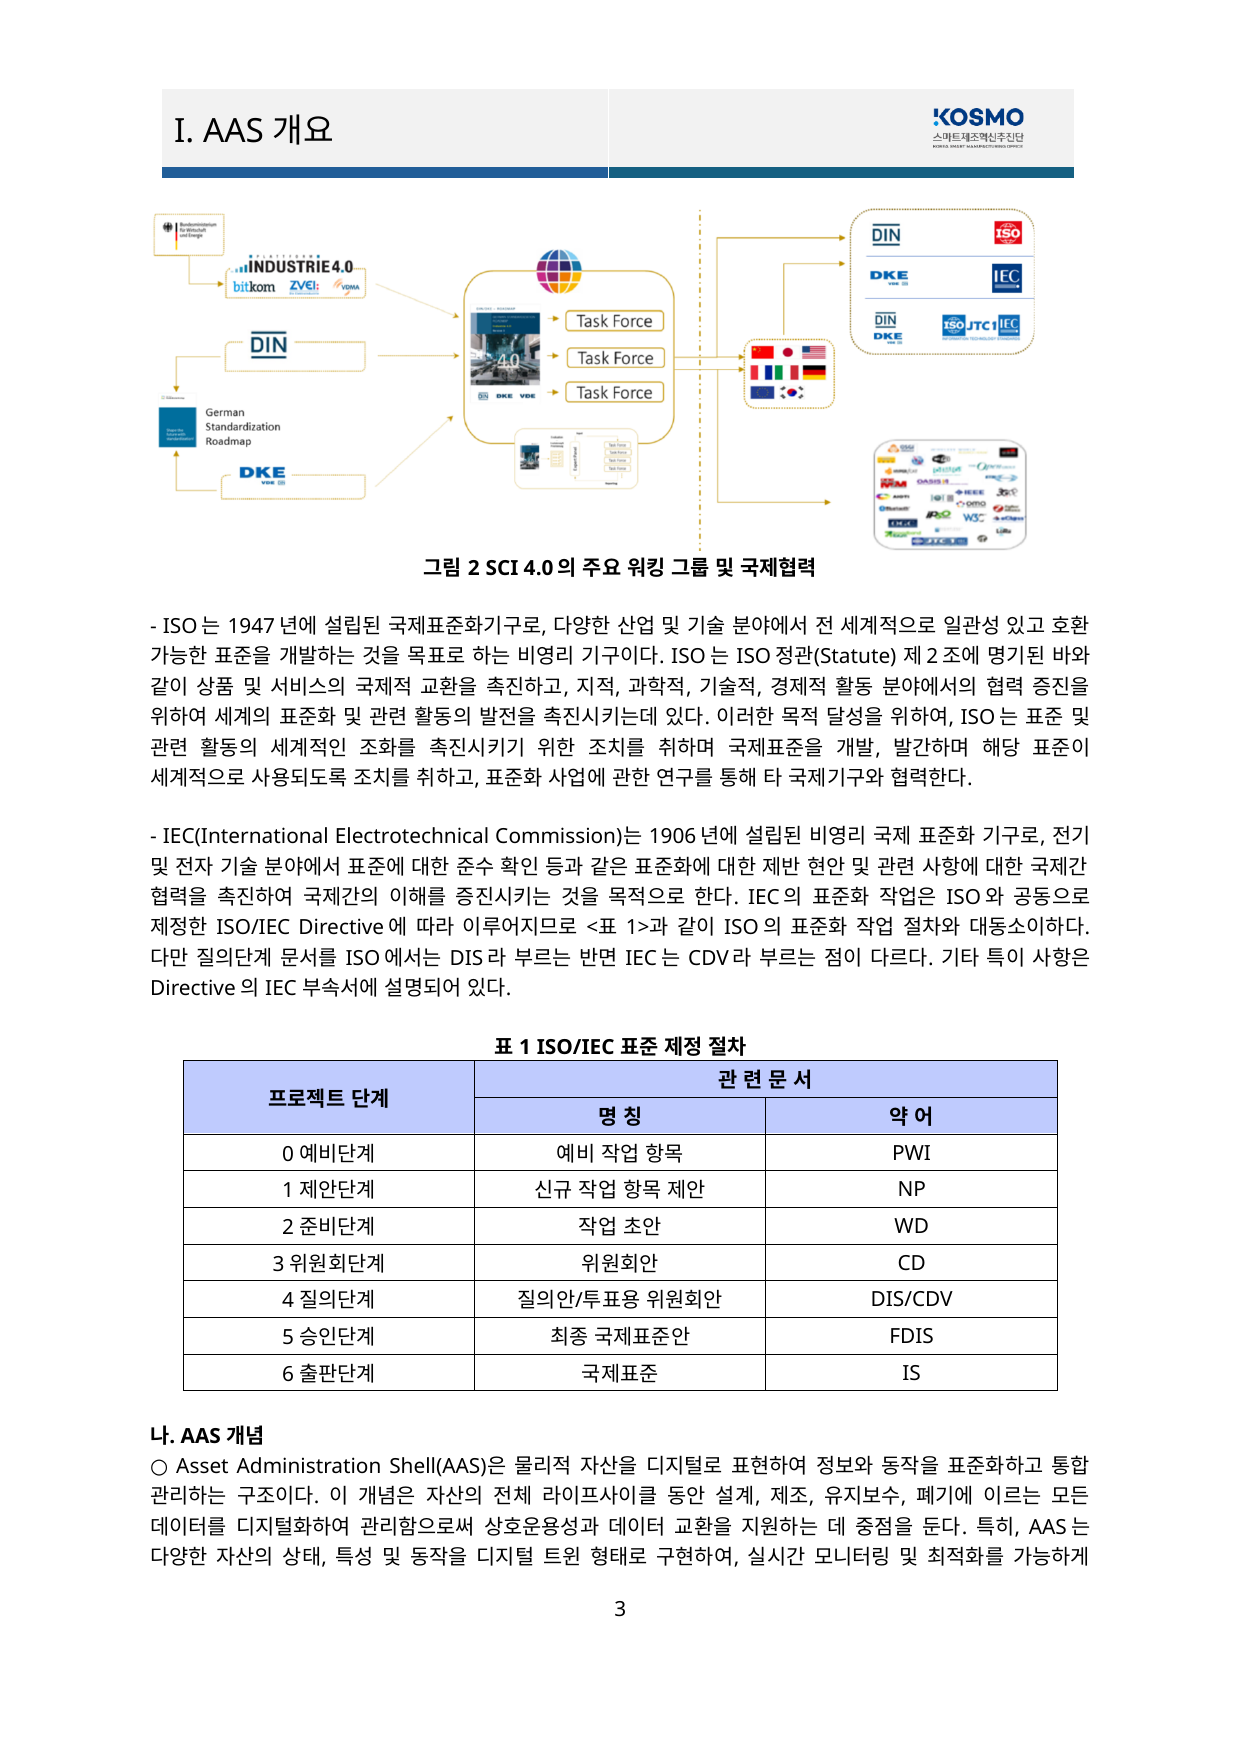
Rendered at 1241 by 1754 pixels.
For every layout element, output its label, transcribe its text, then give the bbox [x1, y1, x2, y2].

table_cell 0 예비단계 [184, 1135, 474, 1170]
table_cell CD [766, 1245, 1057, 1280]
table_cell IS [766, 1355, 1057, 1390]
table_cell 1 제안단계 [184, 1171, 474, 1207]
picture [150, 207, 1035, 551]
table_cell 4 질의단계 [184, 1281, 474, 1317]
text - ISO는 1947년에 설립된 국제표준화기구로, 다양한 산업 및 기술 분야에서 전 세계적으로 일관성 있고 호환 가능한 표준을 개발하는 것을 목표로 하는 비영리 기구이다. ISO는 ISO정관(Statute) 제2조에 명기된 바와 같이 상품 및 서비스의 국제적 교환을 촉진하고, 지적, 과학적, 기술적, 경제적 활동 분야에서의 협력 증진을 위하여 세계의 표준화 및 관련 활동의 발전을 촉진시키는데 있다. 이러한 목적 달성을 위하여, ISO는 표준 및 관련 활동의 세계적인 조화를 촉진시키기 위한 조치를 취하며 국제표준을 개발, 발간하며 해당 표준이 세계적으로 사용되도록 조치를 취하고, 표준화 사업에 관한 연구를 통해 타 국제기구와 협력한다. - IEC(International Electrotechnical Commission)는 1906년에 설립된 비영리 국제 표준화 기구로, 전기 및 전자 기술 분야에서 표준에 대한 준수 확인 등과 같은 표준화에 대한 제반 현안 및 관련 사항에 대한 국제간 협력을 촉진하여 국제간의 이해를 증진시키는 것을 목적으로 한다. IEC의 표준화 작업은 ISO와 공동으로 제정한 ISO/IEC Directive에 따라 이루어지므로 <표 1>과 같이 ISO의 표준화 작업 절차와 대동소이하다. 다만 질의단계 문서를 ISO에서는 DIS라 부르는 반면 IEC는 CDV라 부르는 점이 다르다. 기타 특이 사항은 Directive의 IEC 부속서에 설명되어 있다. [150, 609, 1090, 1002]
table_cell 질의안/투표용 위원회안 [475, 1281, 765, 1317]
table_cell FDIS [766, 1318, 1057, 1353]
table_cell 약 어 [766, 1098, 1057, 1133]
table_cell 3 위원회단계 [184, 1245, 474, 1280]
table_cell 작업 초안 [475, 1208, 765, 1243]
table_header 관 련 문 서 [475, 1061, 1057, 1097]
picture [933, 108, 1024, 148]
table_cell WD [766, 1208, 1057, 1243]
table_cell 5 승인단계 [184, 1318, 474, 1353]
table_cell 예비 작업 항목 [475, 1135, 765, 1170]
table_cell 국제표준 [475, 1355, 765, 1390]
table_cell 최종 국제표준안 [475, 1318, 765, 1353]
table_cell 명 칭 [475, 1098, 765, 1133]
table_cell 위원회안 [475, 1245, 765, 1280]
table_cell 6 출판단계 [184, 1355, 474, 1390]
table_header 프로젝트 단계 [184, 1061, 474, 1133]
table_cell PWI [766, 1135, 1057, 1170]
table_cell 신규 작업 항목 제안 [475, 1171, 765, 1207]
table_cell DIS/CDV [766, 1281, 1057, 1317]
table_cell NP [766, 1171, 1057, 1207]
text 나. AAS 개념 [150, 1419, 1090, 1449]
table_cell 2 준비단계 [184, 1208, 474, 1243]
